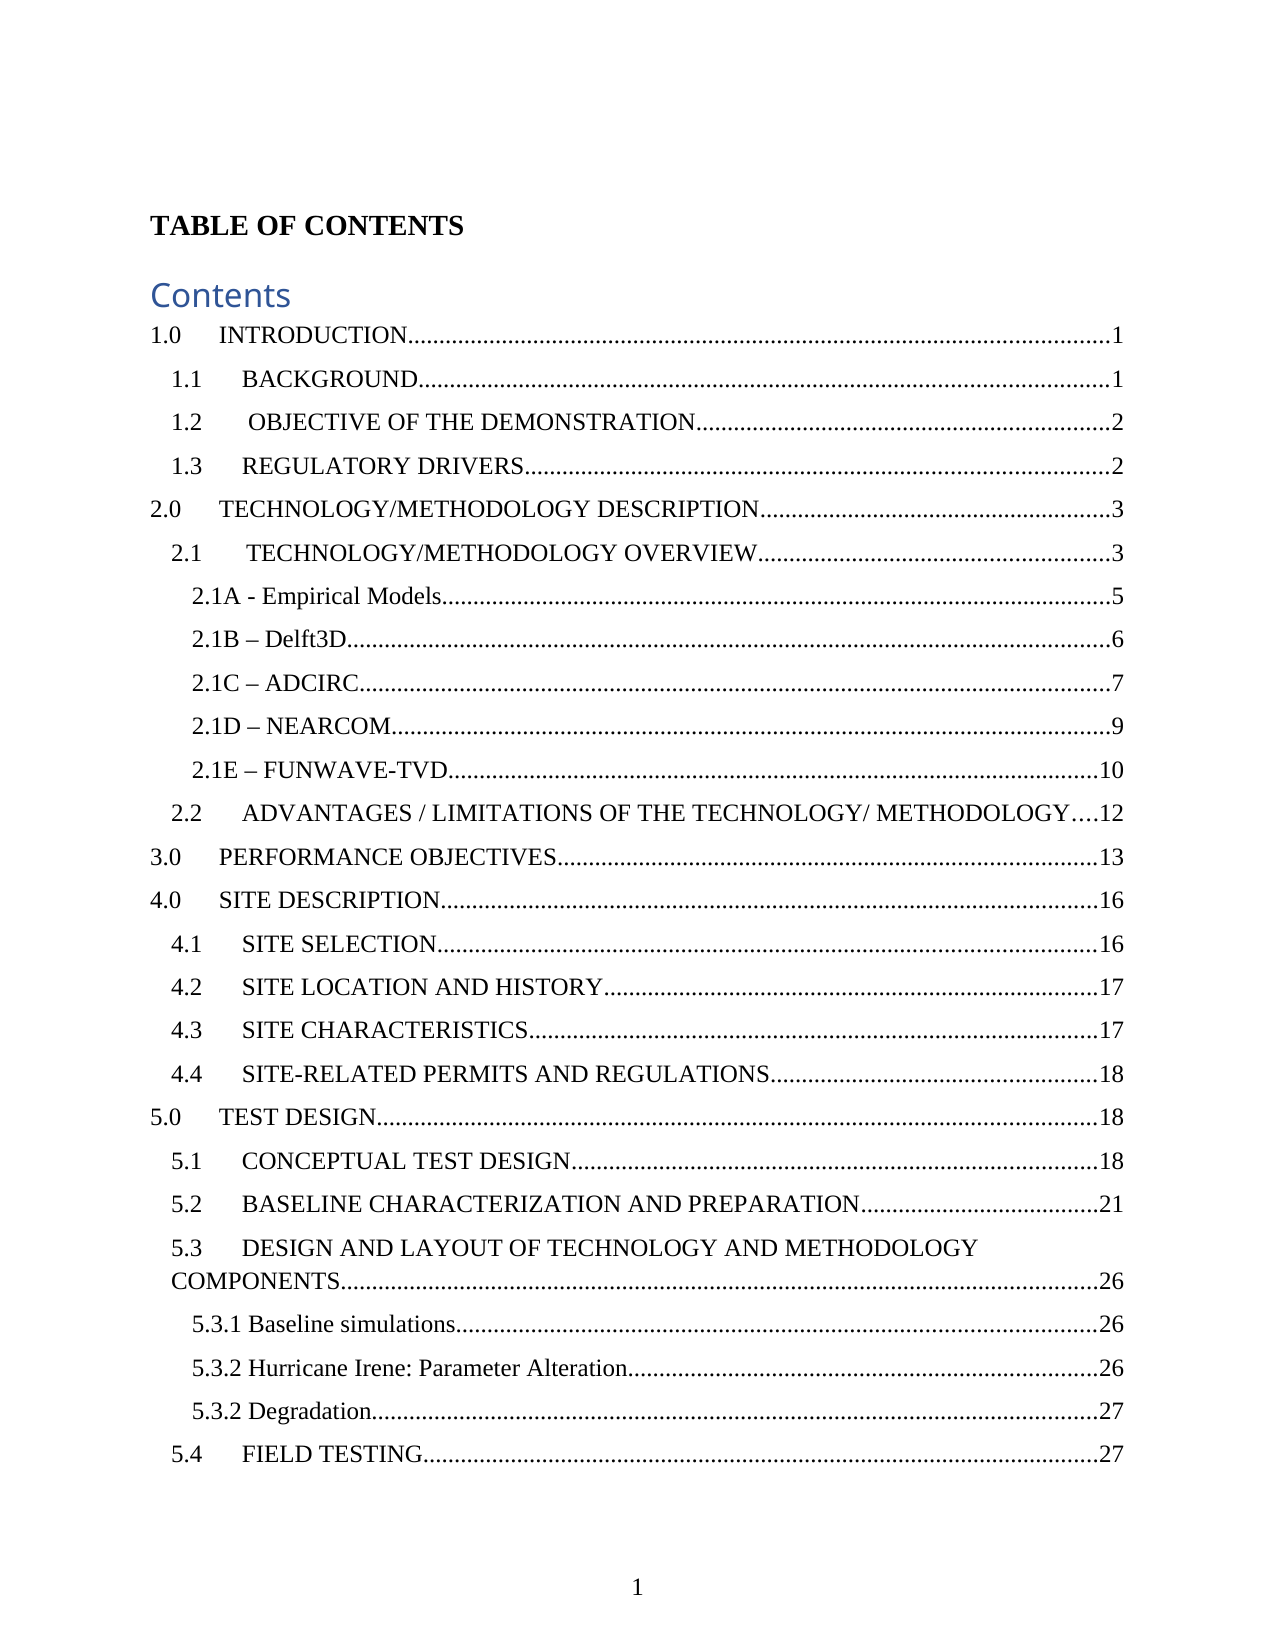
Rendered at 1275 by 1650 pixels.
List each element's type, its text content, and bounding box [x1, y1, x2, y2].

text TABLE OF CONTENTS [150, 208, 1125, 242]
